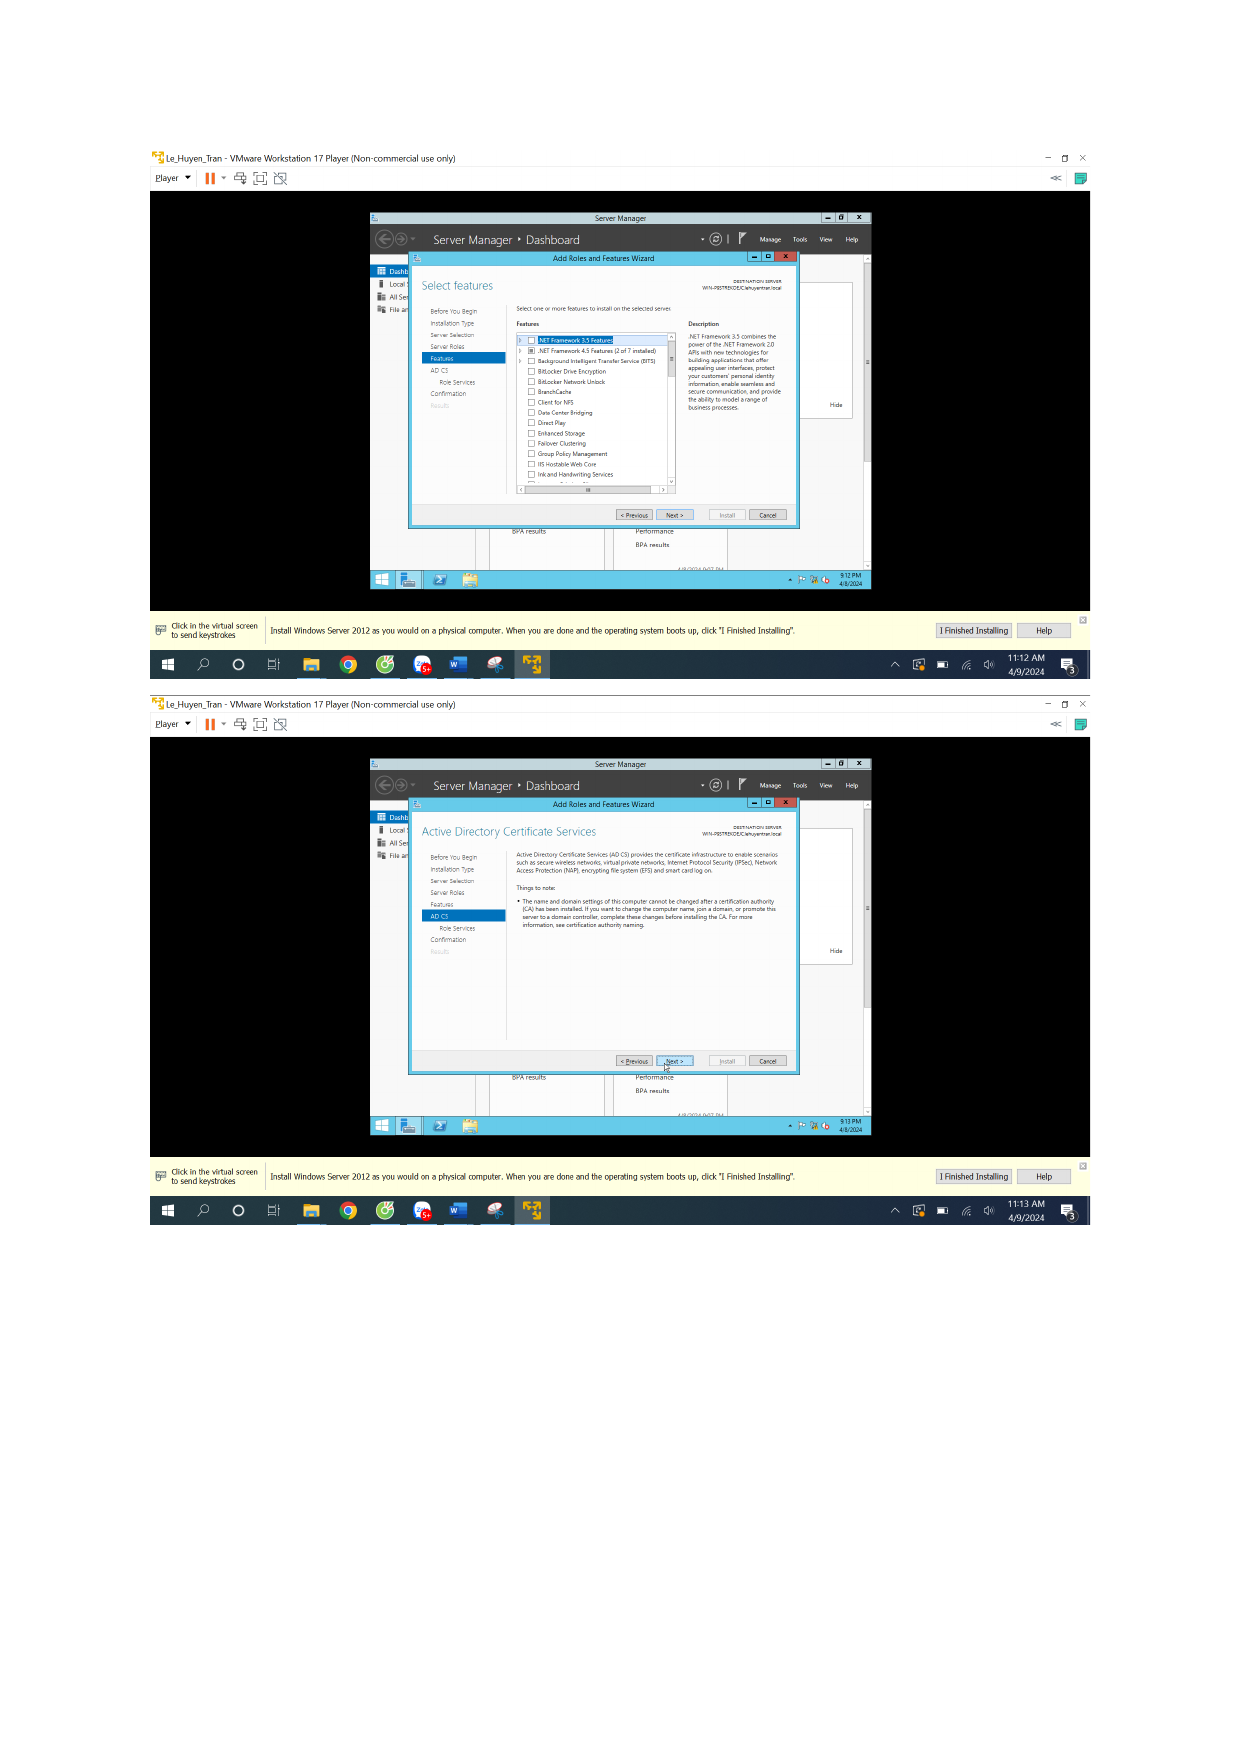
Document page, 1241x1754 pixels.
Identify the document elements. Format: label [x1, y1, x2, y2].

picture [150, 695, 1091, 1225]
picture [150, 150, 1091, 679]
